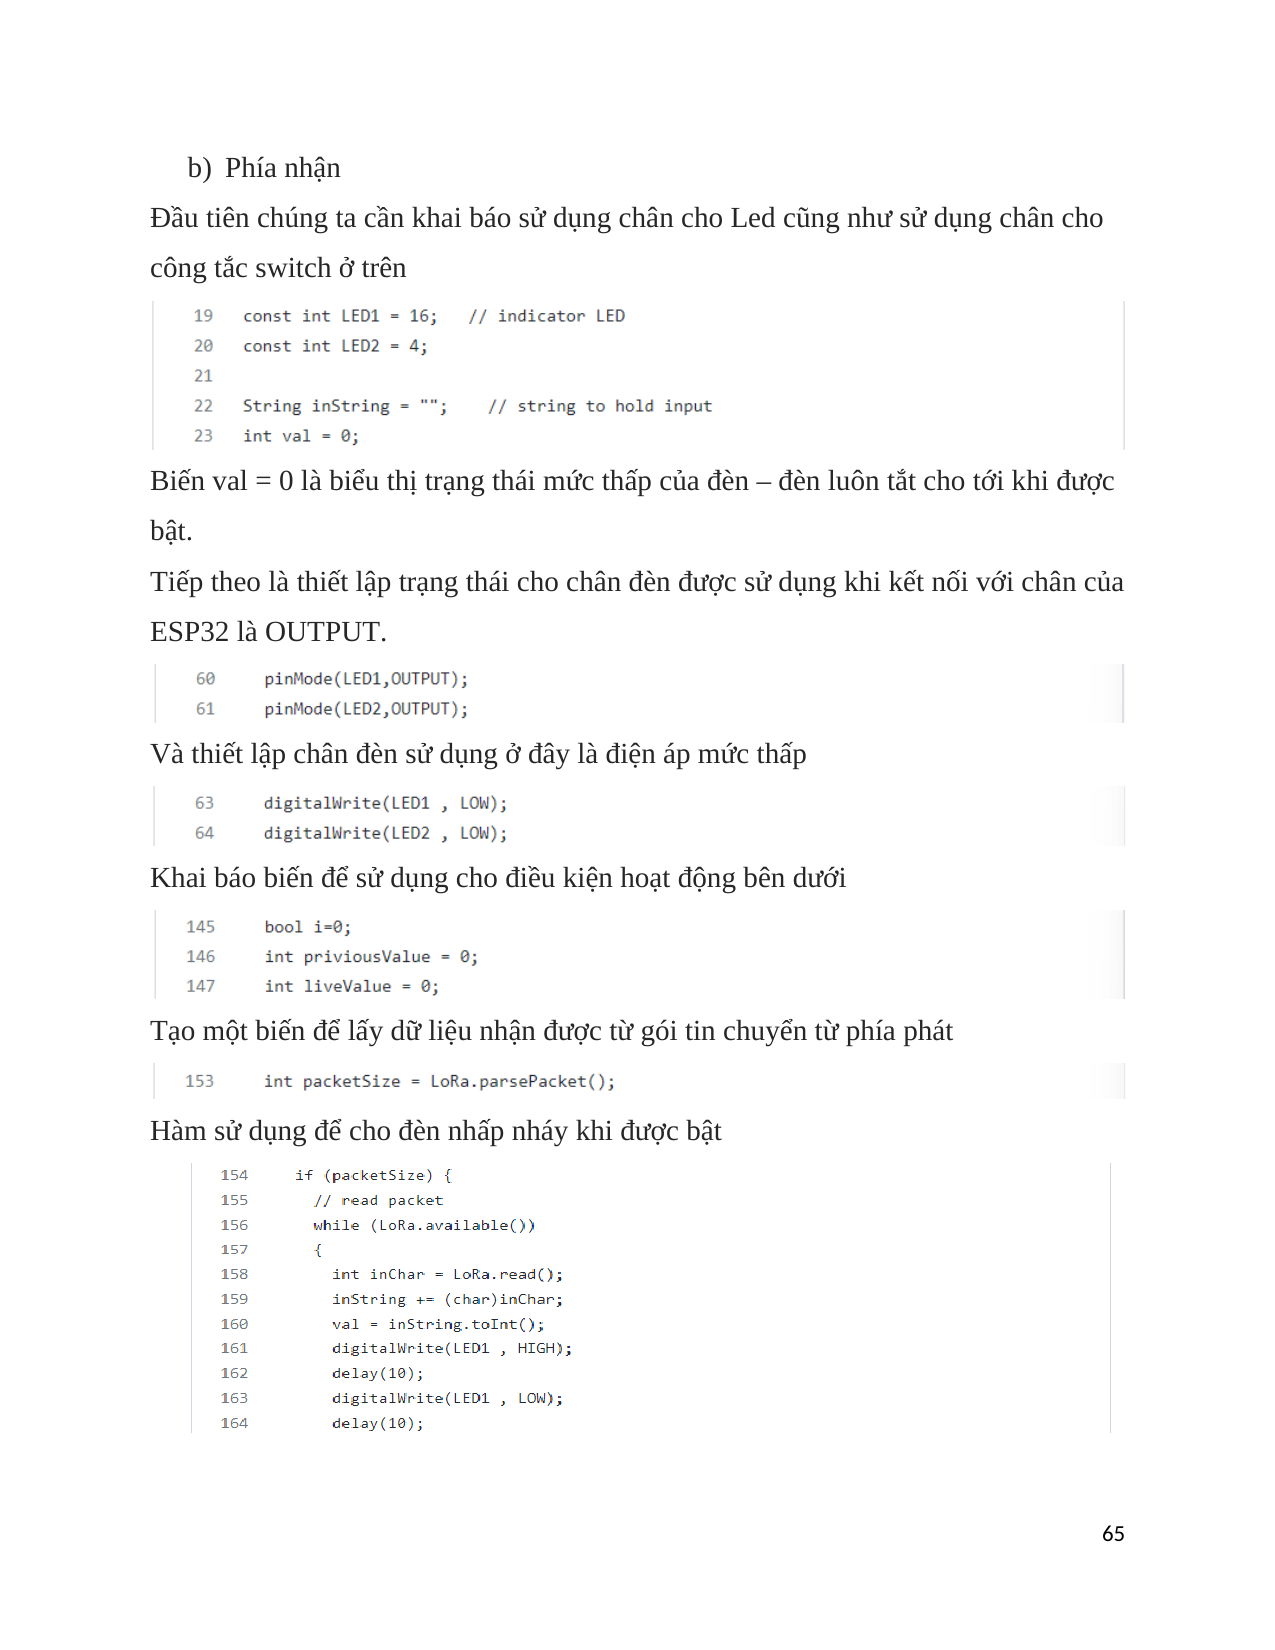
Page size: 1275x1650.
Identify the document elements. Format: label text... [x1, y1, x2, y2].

picture [150, 1063, 1125, 1099]
picture [189, 1163, 1114, 1433]
text Đầu tiên chúng ta cần khai báo sử dụng chân cho Led cũng như sử dụng chân cho công tắc switch ở trên [150, 200, 1153, 284]
text Tiếp theo là thiết lập trạng thái cho chân đèn được sử dụng khi kết nối với chân của ESP32 là OUTPUT. [150, 564, 1153, 648]
text Khai báo biến để sử dụng cho điều kiện hoạt động bên dưới [150, 860, 1153, 893]
text Tạo một biến để lấy dữ liệu nhận được từ gói tin chuyển từ phía phát [150, 1013, 1153, 1046]
text Biến val = 0 là biểu thị trạng thái mức thấp của đèn – đèn luôn tắt cho tới khi được bật. [150, 463, 1153, 547]
picture [150, 910, 1125, 999]
picture [150, 786, 1125, 846]
list Phía nhận [187, 150, 1153, 183]
text Và thiết lập chân đèn sử dụng ở đây là điện áp mức thấp [150, 736, 1153, 770]
picture [150, 301, 1125, 450]
text Hàm sử dụng để cho đèn nhấp nháy khi được bật [150, 1113, 1153, 1146]
picture [150, 664, 1125, 723]
